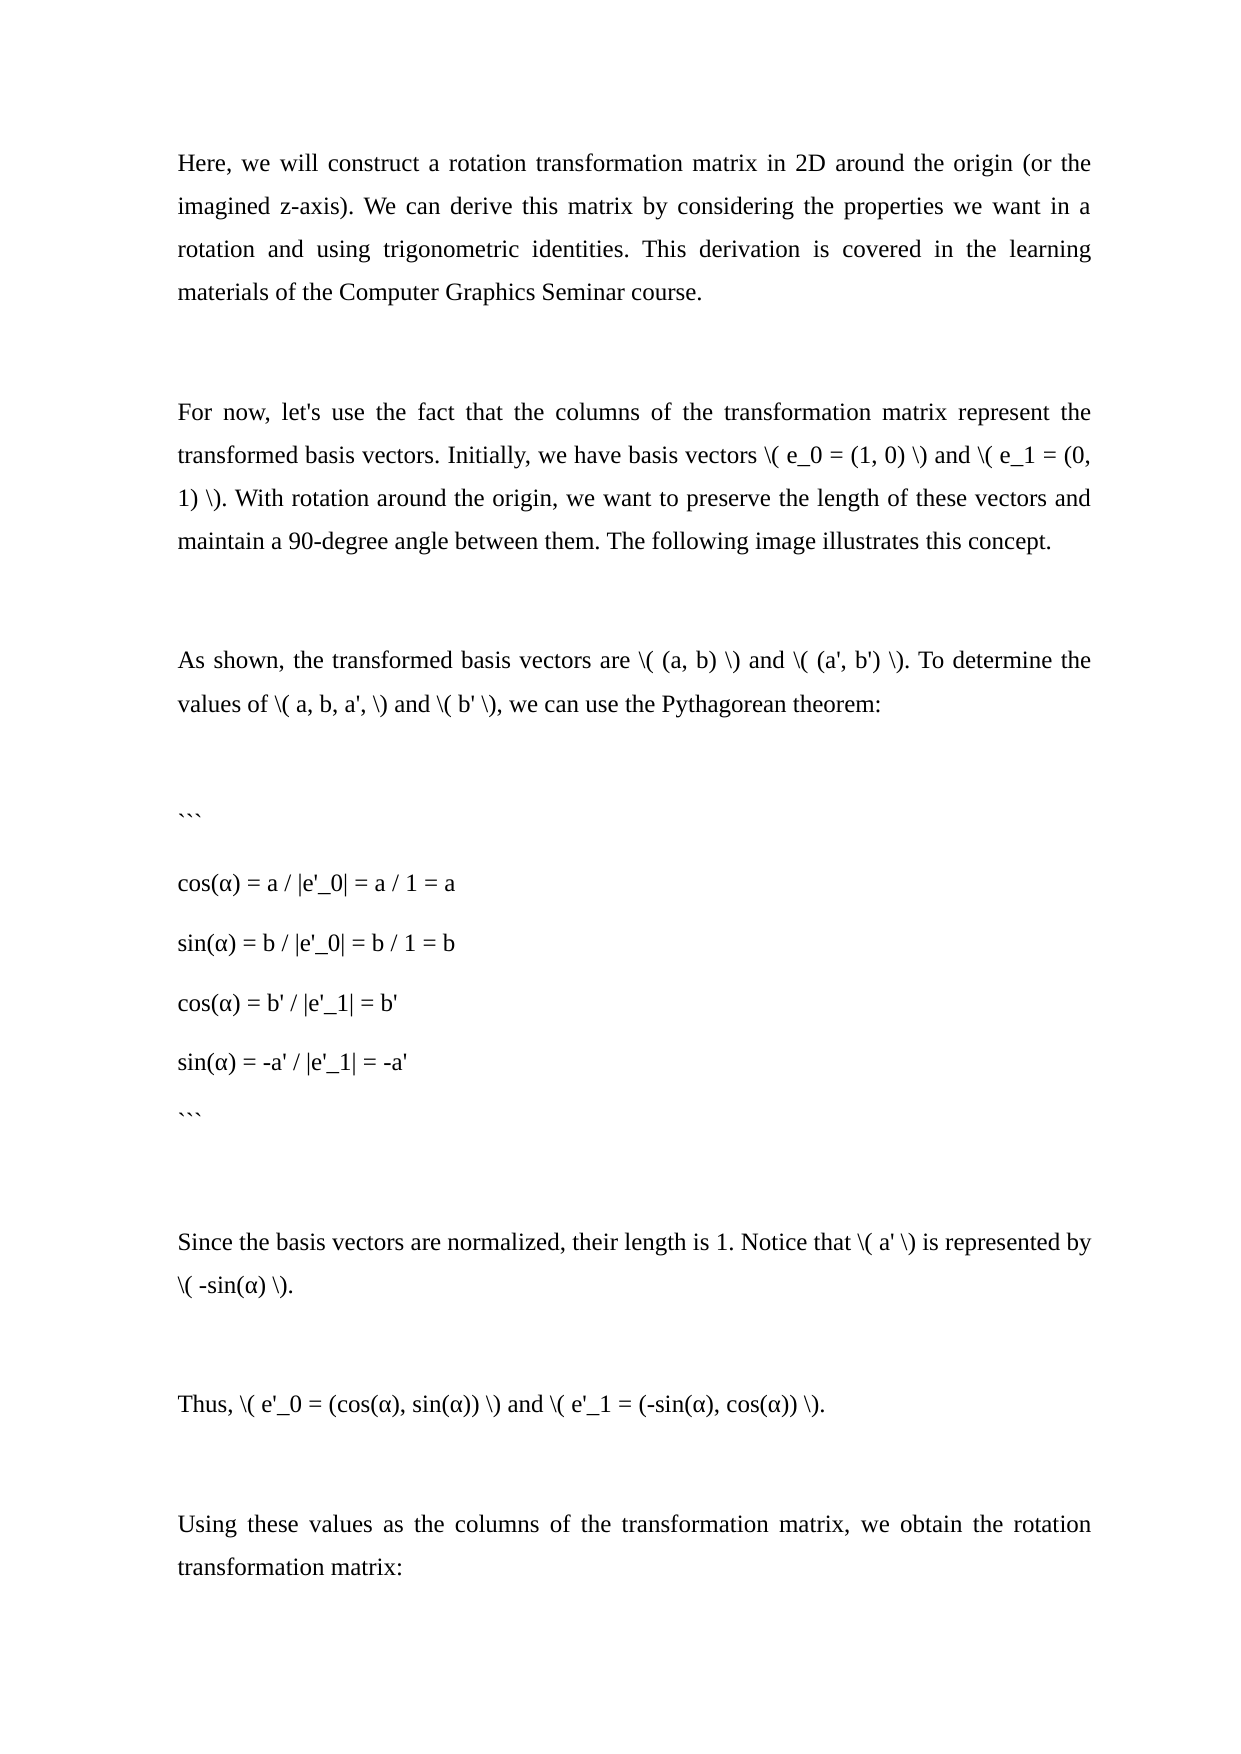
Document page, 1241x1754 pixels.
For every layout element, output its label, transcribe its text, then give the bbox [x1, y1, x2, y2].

text ``` [177, 1107, 1092, 1136]
text Thus, \( e'_0 = (cos(α), sin(α)) \) and \( e'_1 = (-sin(α), cos(α)) \). [177, 1389, 1092, 1418]
text For now, let's use the fact that the columns of the transformation matrix represent the transformed basis vectors. Initially, we have basis vectors \( e_0 = (1, 0) \) and \( e_1 = (0, 1) \). With rotation around the origin, we want to preserve the length of these vectors and maintain a 90-degree angle between them. The following image illustrates this concept. [177, 397, 1092, 555]
text ``` [177, 808, 1092, 837]
text Since the basis vectors are normalized, their length is 1. Notice that \( a' \) is represented by \( -sin(α) \). [177, 1227, 1092, 1299]
text cos(α) = b' / |e'_1| = b' [177, 988, 1092, 1016]
text sin(α) = -a' / |e'_1| = -a' [177, 1047, 1092, 1076]
text As shown, the transformed basis vectors are \( (a, b) \) and \( (a', b') \). To determine the values of \( a, b, a', \) and \( b' \), we can use the Pythagorean theorem: [177, 646, 1092, 717]
text cos(α) = a / |e'_0| = a / 1 = a [177, 868, 1092, 897]
text Using these values as the columns of the transformation matrix, we obtain the rotation transformation matrix: [177, 1509, 1092, 1581]
text sin(α) = b / |e'_0| = b / 1 = b [177, 928, 1092, 957]
text Here, we will construct a rotation transformation matrix in 2D around the origin (or the imagined z-axis). We can derive this matrix by considering the properties we want in a rotation and using trigonometric identities. This derivation is covered in the learning materials of the Computer Graphics Seminar course. [177, 148, 1092, 306]
